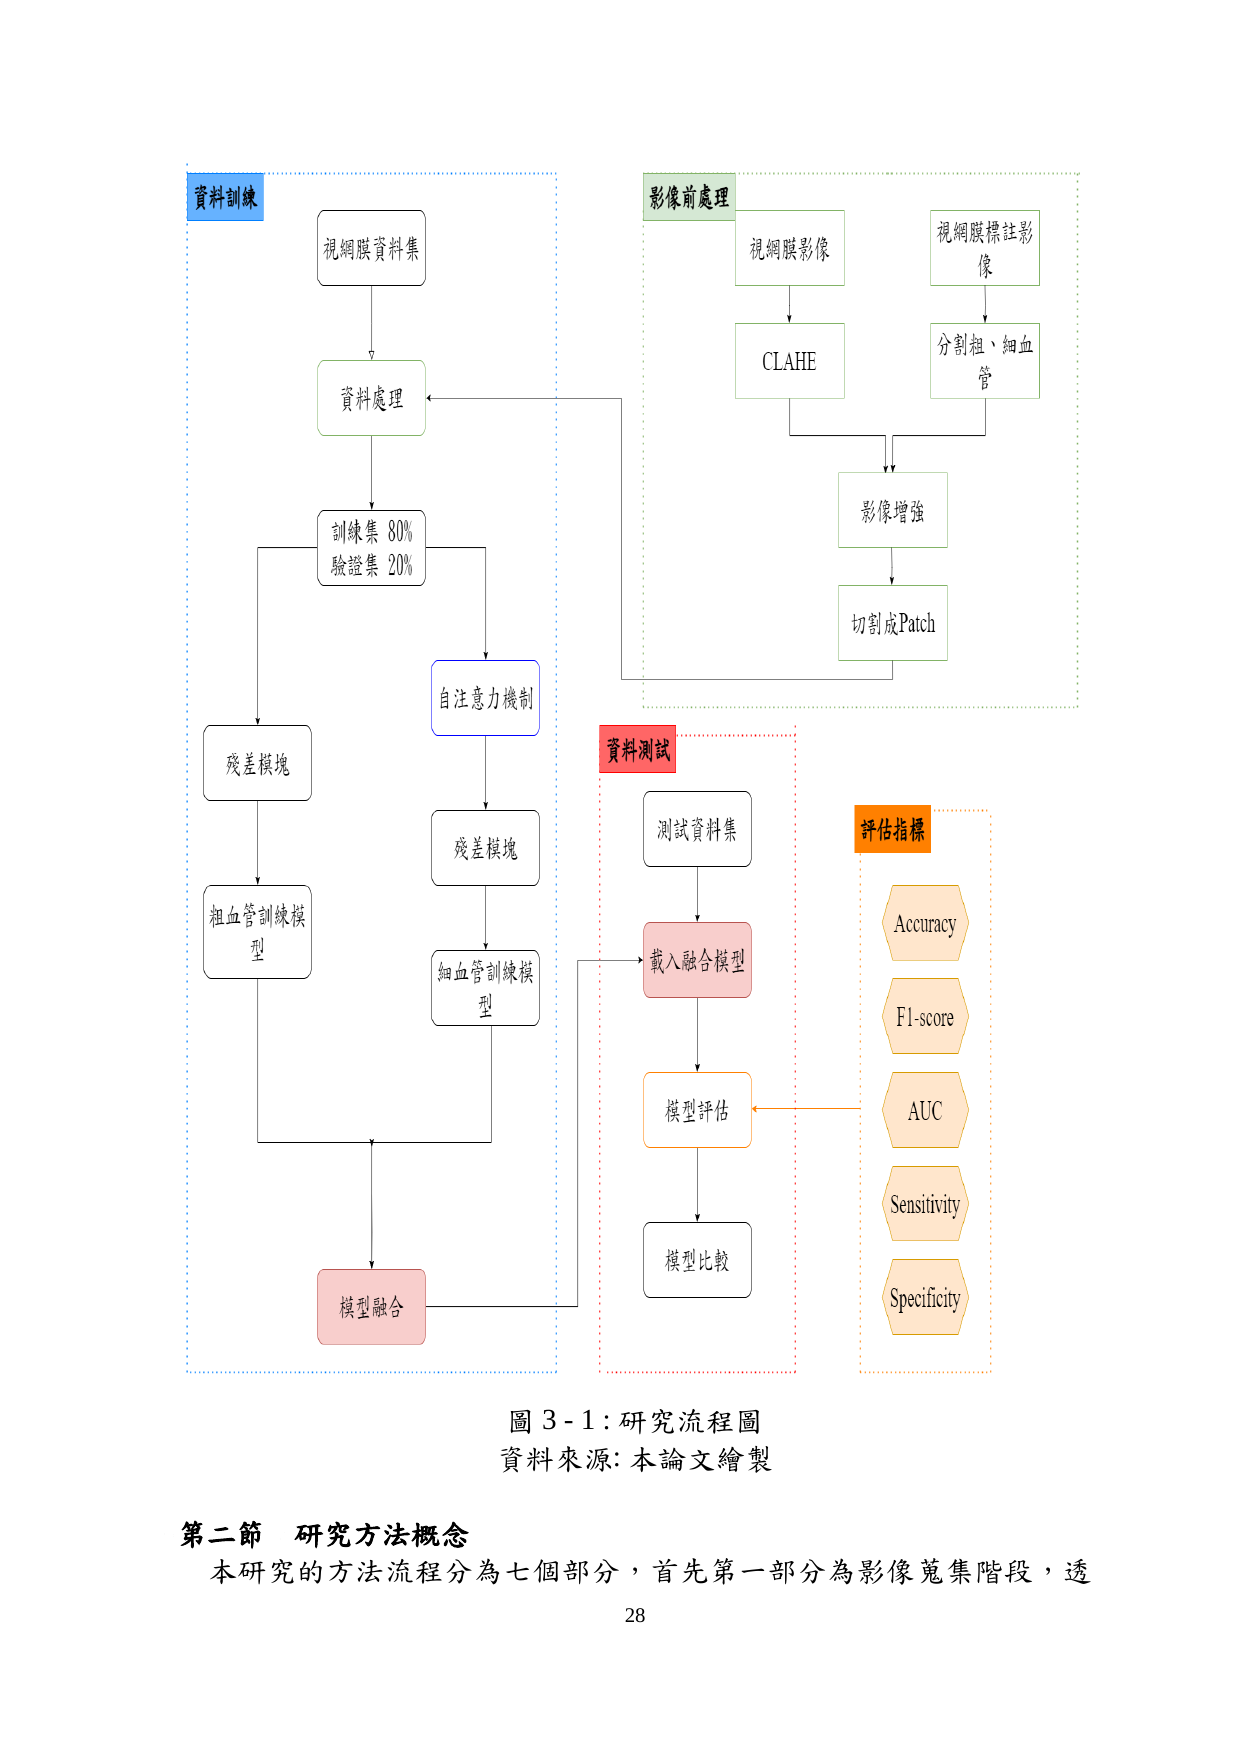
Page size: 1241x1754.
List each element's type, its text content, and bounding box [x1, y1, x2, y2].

text 圖 3 - 1 : 研究流程圖 [177, 1400, 1092, 1438]
text 資料來源: 本論文繪製 [177, 1438, 1092, 1475]
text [177, 1550, 1092, 1588]
list 研究方法概念 [177, 1513, 1092, 1550]
picture [186, 162, 1084, 1374]
